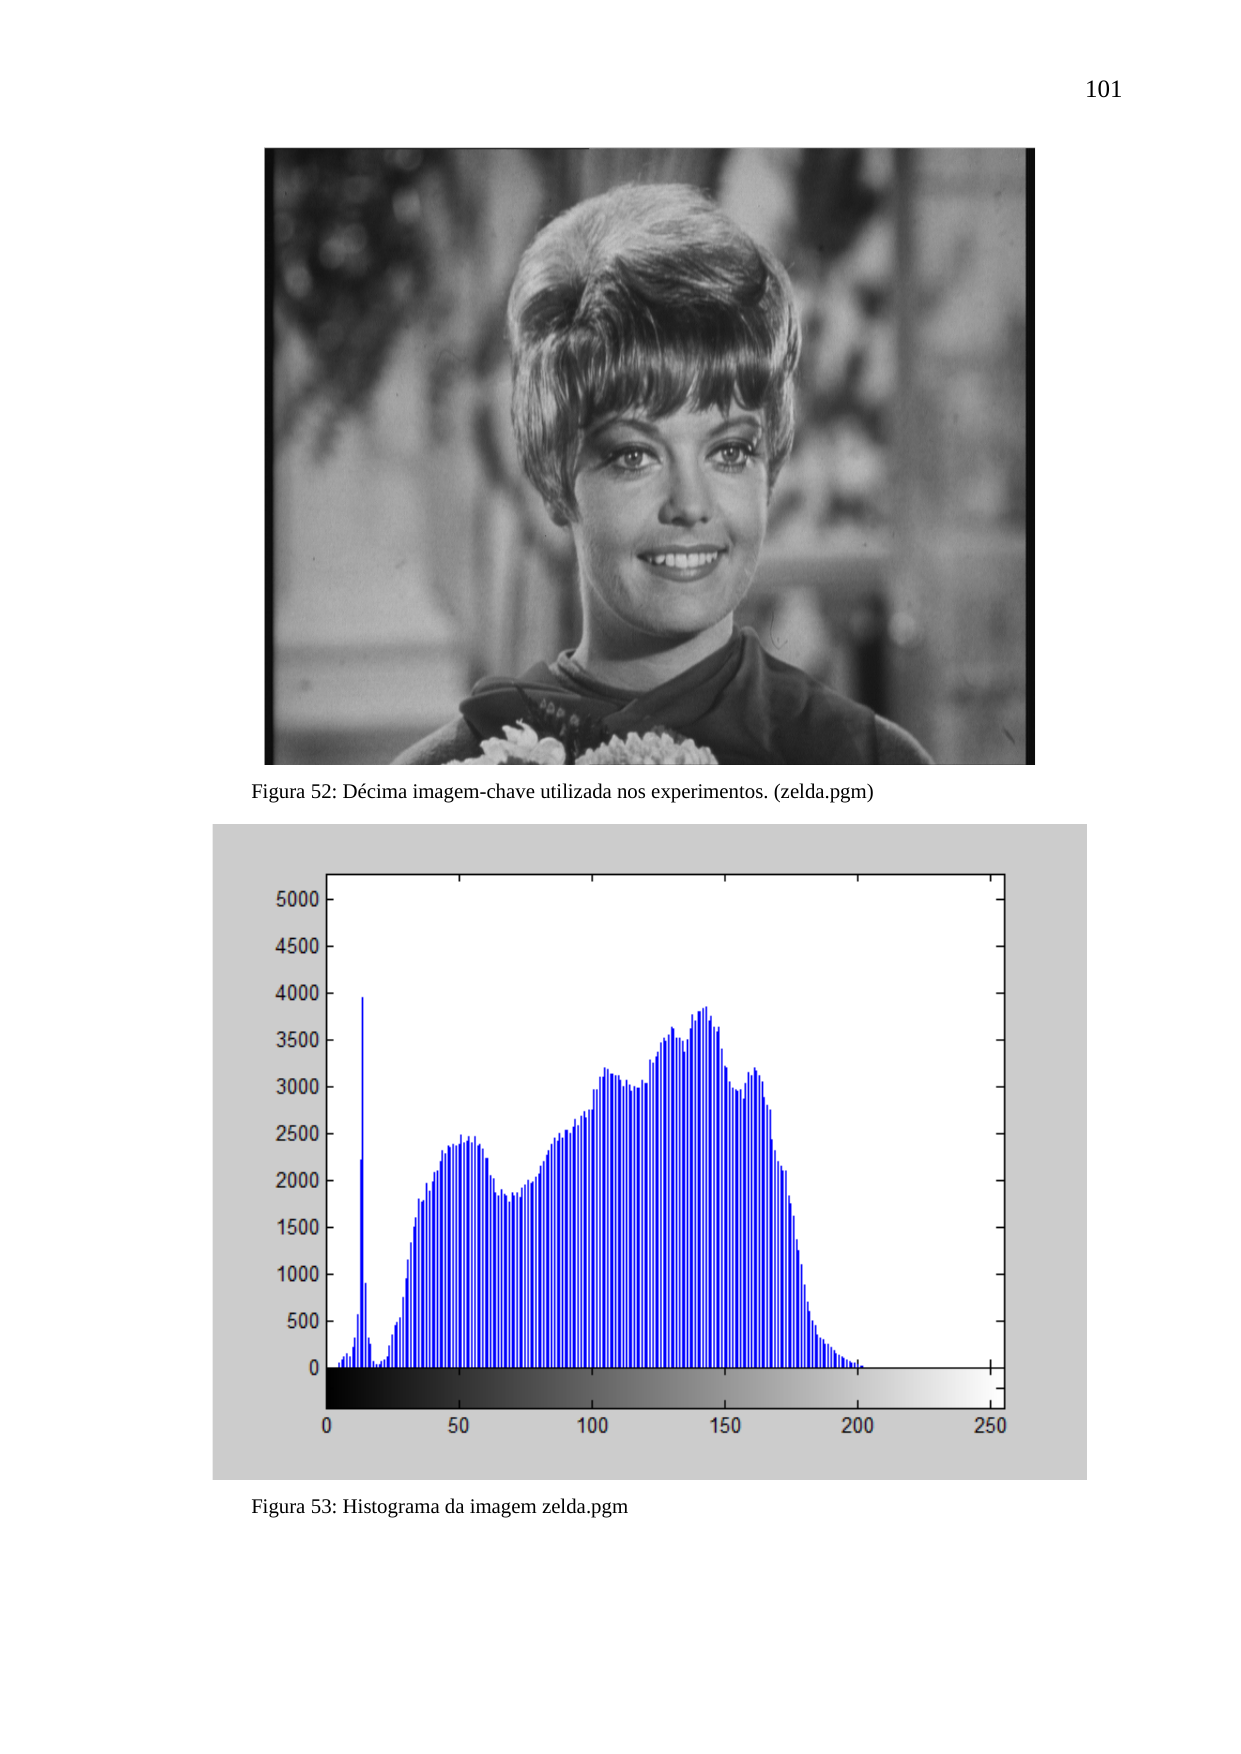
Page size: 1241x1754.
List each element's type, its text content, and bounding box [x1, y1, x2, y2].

picture [264, 147, 1036, 765]
picture [212, 824, 1087, 1480]
